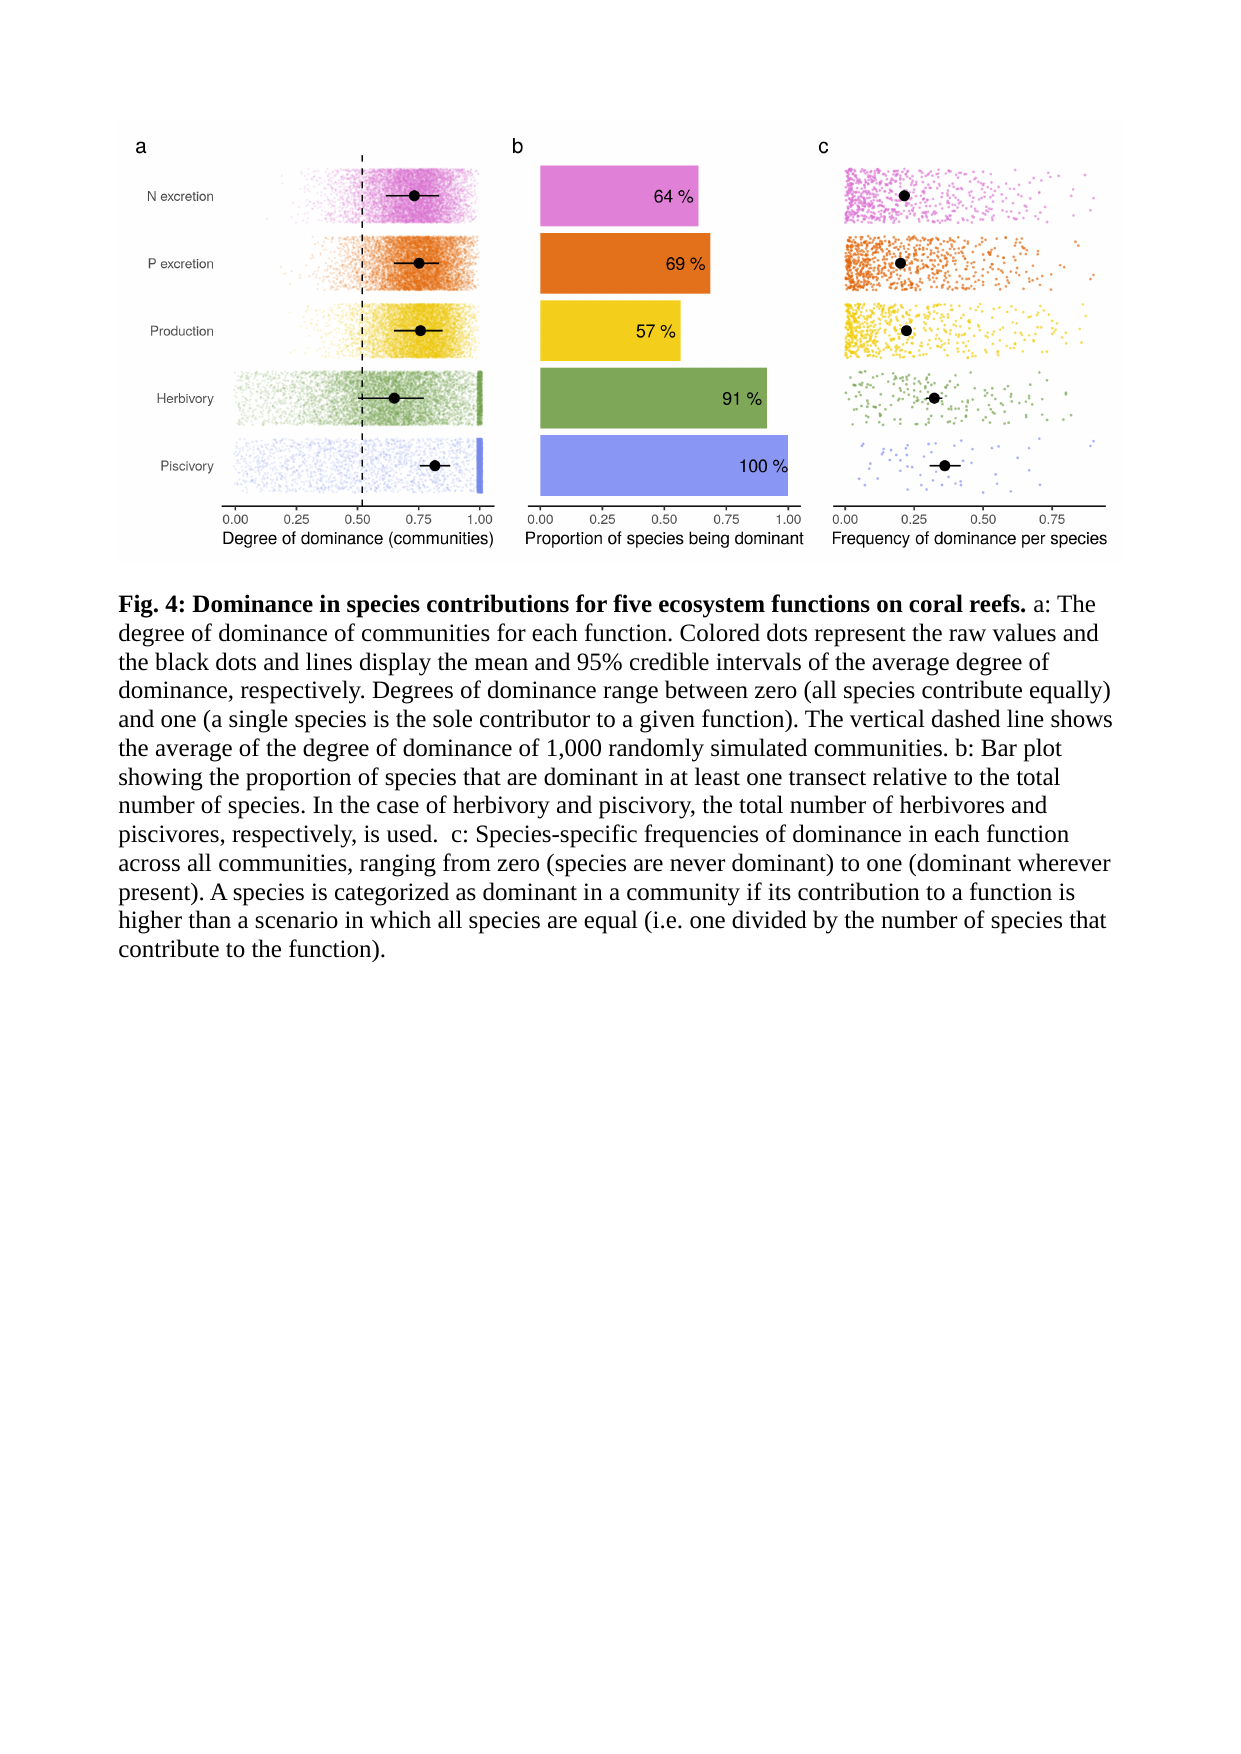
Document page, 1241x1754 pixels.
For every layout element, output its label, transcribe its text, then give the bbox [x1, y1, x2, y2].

text Fig. 4: Dominance in species contributions for five ecosystem functions on coral reefs. a: The degree of dominance of communities for each function. Colored dots represent the raw values and the black dots and lines display the mean and 95% credible intervals of the average degree of dominance, respectively. Degrees of dominance range between zero (all species contribute equally) and one (a single species is the sole contributor to a given function). The vertical dashed line shows the average of the degree of dominance of 1,000 randomly simulated communities. b: Bar plot showing the proportion of species that are dominant in at least one transect relative to the total number of species. In the case of herbivory and piscivory, the total number of herbivores and piscivores, respectively, is used. c: Species-specific frequencies of dominance in each function across all communities, ranging from zero (species are never dominant) to one (dominant wherever present). A species is categorized as dominant in a community if its contribution to a function is higher than a scenario in which all species are equal (i.e. one divided by the number of species that contribute to the function). [118, 565, 1122, 963]
picture [118, 118, 1123, 565]
